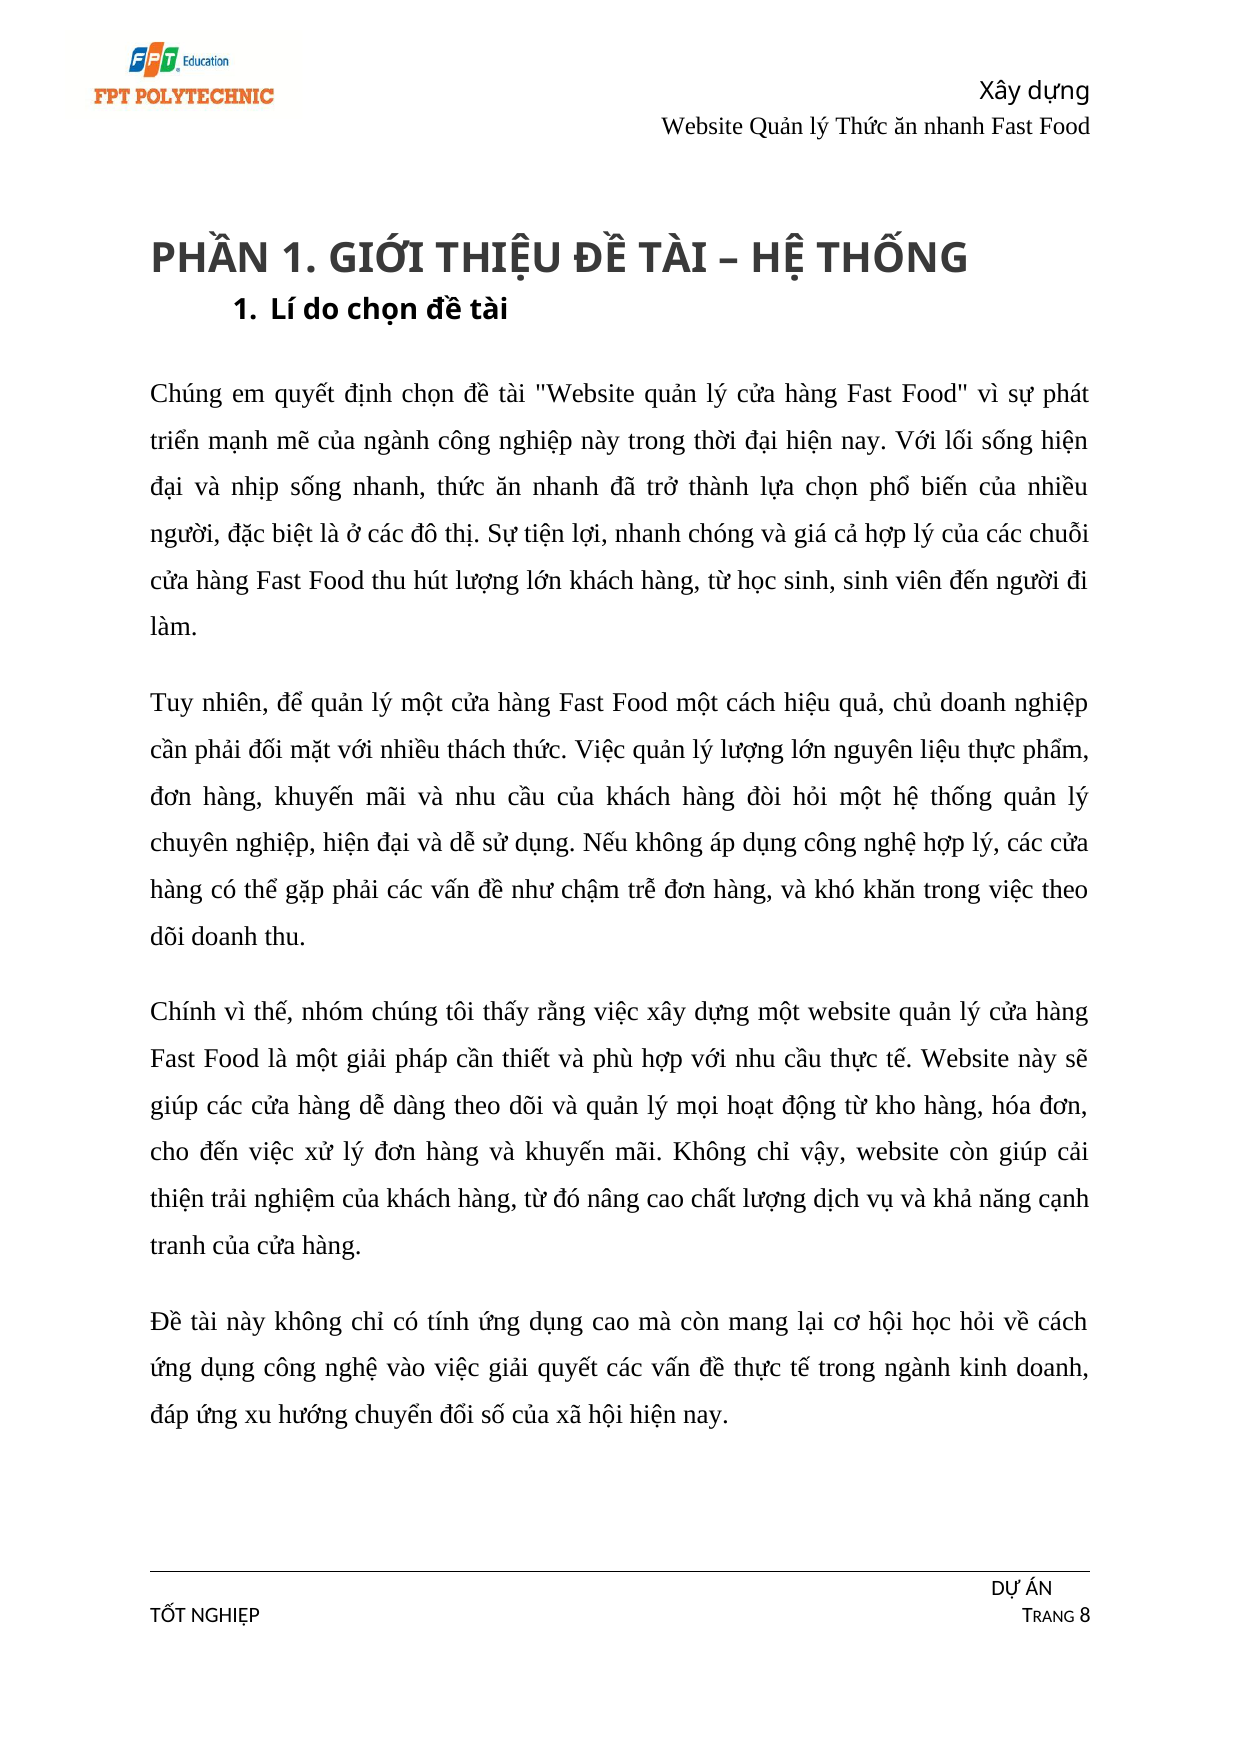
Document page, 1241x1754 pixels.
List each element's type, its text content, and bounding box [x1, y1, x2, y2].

text Đề tài này không chỉ có tính ứng dụng cao mà còn mang lại cơ hội học hỏi về cách ứng dụng công nghệ vào việc giải quyết các vấn đề thực tế trong ngành kinh doanh, đáp ứng xu hướng chuyển đổi số của xã hội hiện nay. [150, 1304, 1090, 1429]
subtitle PHẦN 1. GIỚI THIỆU ĐỀ TÀI – HỆ THỐNG [150, 227, 1090, 284]
text Tuy nhiên, để quản lý một cửa hàng Fast Food một cách hiệu quả, chủ doanh nghiệp cần phải đối mặt với nhiều thách thức. Việc quản lý lượng lớn nguyên liệu thực phẩm, đơn hàng, khuyến mãi và nhu cầu của khách hàng đòi hỏi một hệ thống quản lý chuyên nghiệp, hiện đại và dễ sử dụng. Nếu không áp dụng công nghệ hợp lý, các cửa hàng có thể gặp phải các vấn đề như chậm trễ đơn hàng, và khó khăn trong việc theo dõi doanh thu. [150, 686, 1090, 951]
text Chúng em quyết định chọn đề tài "Website quản lý cửa hàng Fast Food" vì sự phát triển mạnh mẽ của ngành công nghiệp này trong thời đại hiện nay. Với lối sống hiện đại và nhịp sống nhanh, thức ăn nhanh đã trở thành lựa chọn phổ biến của nhiều người, đặc biệt là ở các đô thị. Sự tiện lợi, nhanh chóng và giá cả hợp lý của các chuỗi cửa hàng Fast Food thu hút lượng lớn khách hàng, từ học sinh, sinh viên đến người đi làm. [150, 377, 1090, 642]
picture [65, 30, 303, 119]
text Chính vì thế, nhóm chúng tôi thấy rằng việc xây dựng một website quản lý cửa hàng Fast Food là một giải pháp cần thiết và phù hợp với nhu cầu thực tế. Website này sẽ giúp các cửa hàng dễ dàng theo dõi và quản lý mọi hoạt động từ kho hàng, hóa đơn, cho đến việc xử lý đơn hàng và khuyến mãi. Không chỉ vậy, website còn giúp cải thiện trải nghiệm của khách hàng, từ đó nâng cao chất lượng dịch vụ và khả năng cạnh tranh của cửa hàng. [150, 995, 1090, 1260]
list Lí do chọn đề tài [232, 288, 1072, 328]
